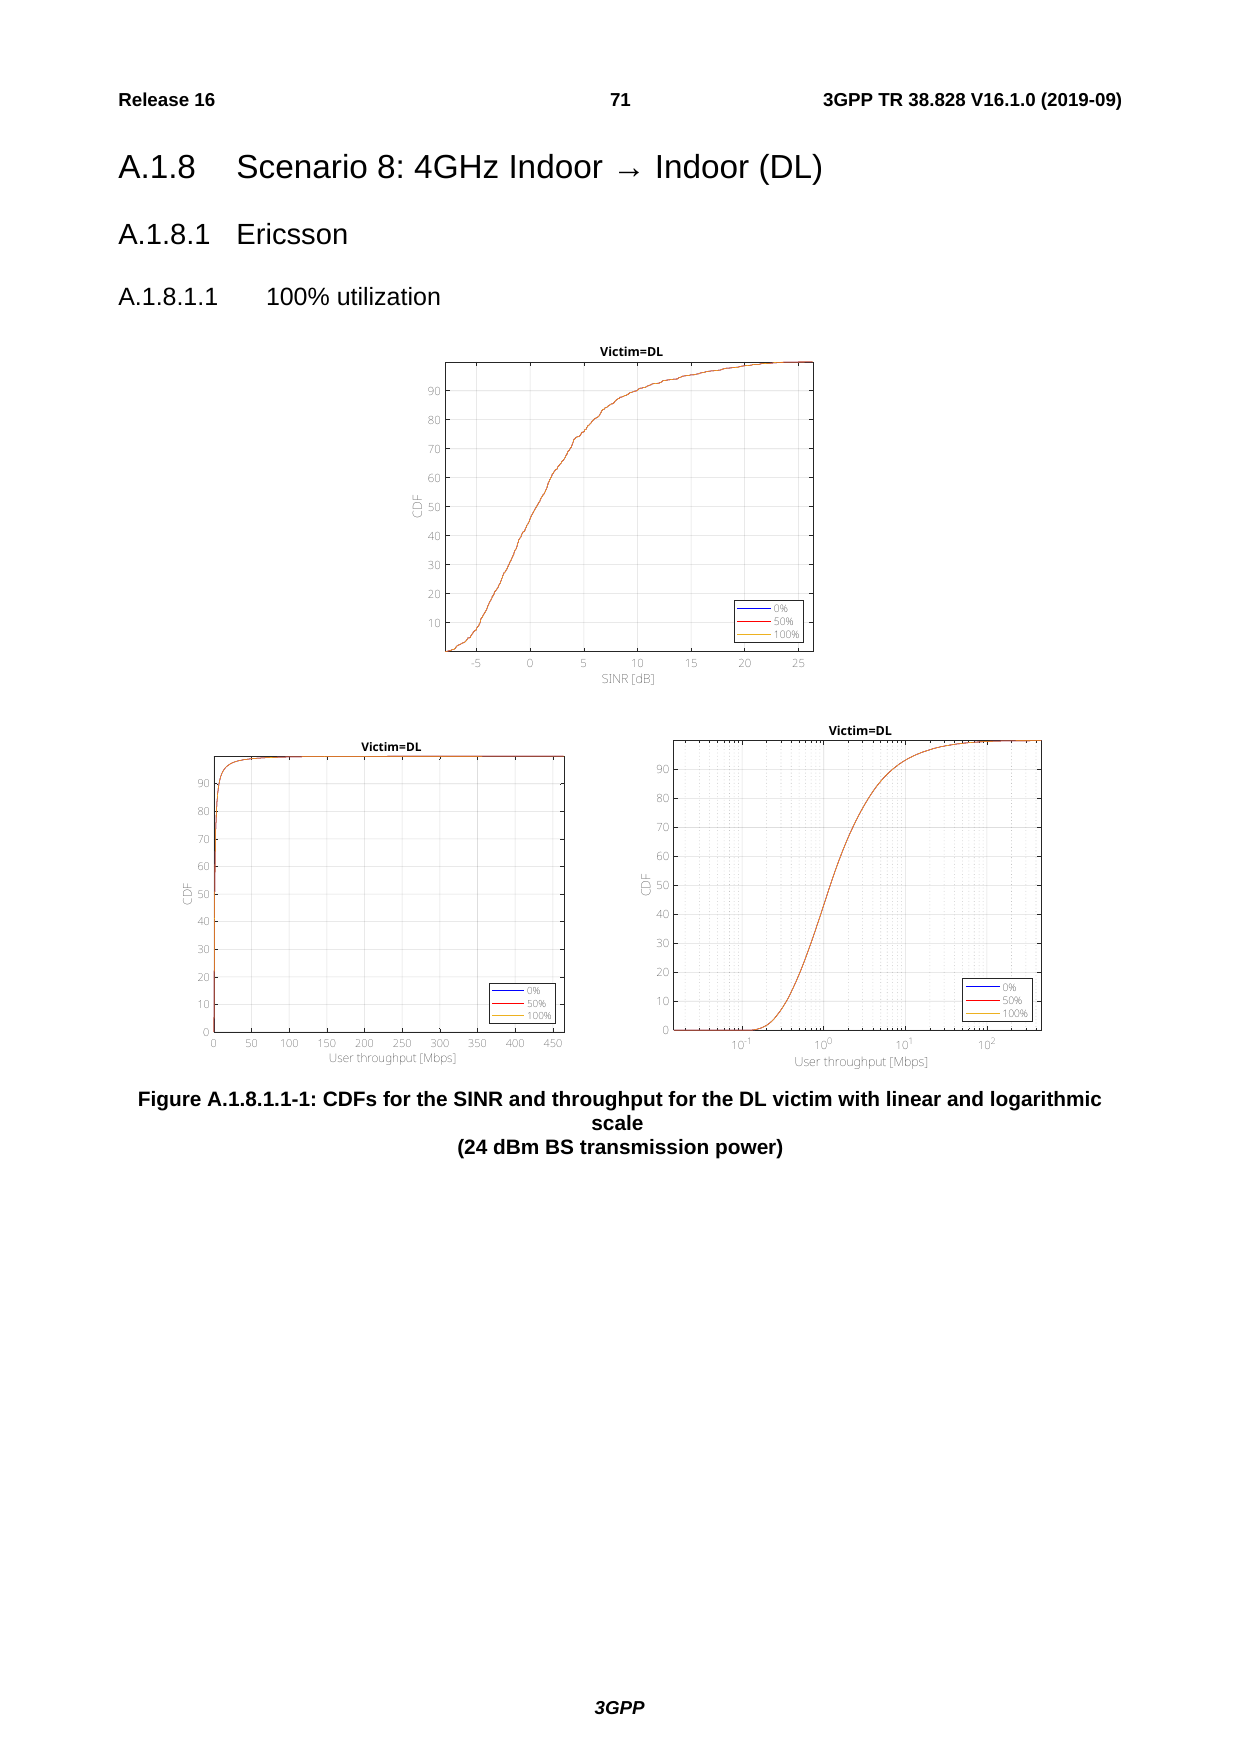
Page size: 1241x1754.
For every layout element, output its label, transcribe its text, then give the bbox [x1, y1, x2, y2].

subtitle A.1.8.1.1 100% utilization [118, 282, 1122, 311]
subtitle A.1.8.1 Ericsson [118, 217, 1122, 251]
subtitle A.1.8 Scenario 8: 4GHz Indoor → Indoor (DL) [118, 147, 1122, 186]
text Figure A.1.8.1.1-1: CDFs for the SINR and throughput for the DL victim with linear and logarithmic scale (24 dBm BS transmission power) [118, 1087, 1122, 1159]
